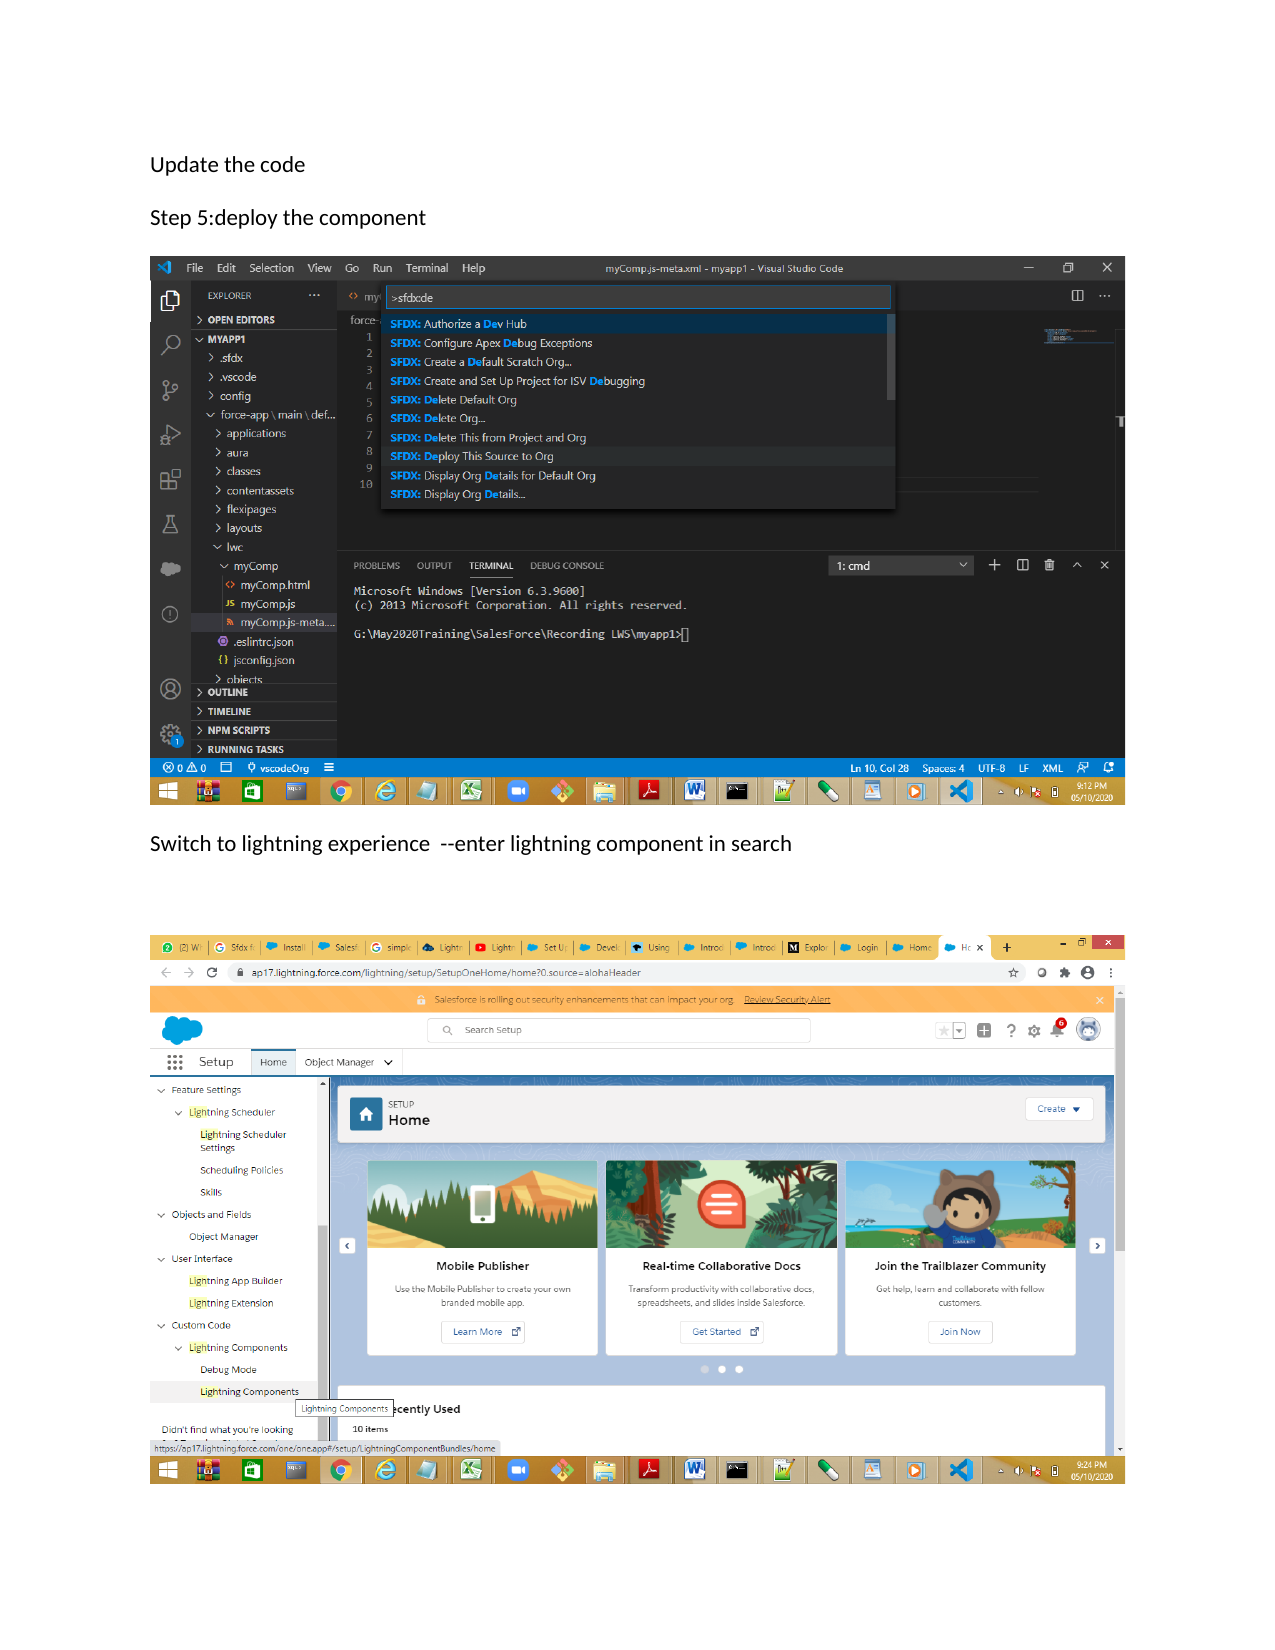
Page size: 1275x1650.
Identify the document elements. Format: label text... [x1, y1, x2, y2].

text Step 5:deploy the component [150, 203, 1125, 231]
picture [150, 256, 1125, 805]
picture [150, 935, 1125, 1484]
text Switch to lightning experience --enter lightning component in search [150, 829, 1125, 857]
text Update the code [150, 150, 1125, 178]
